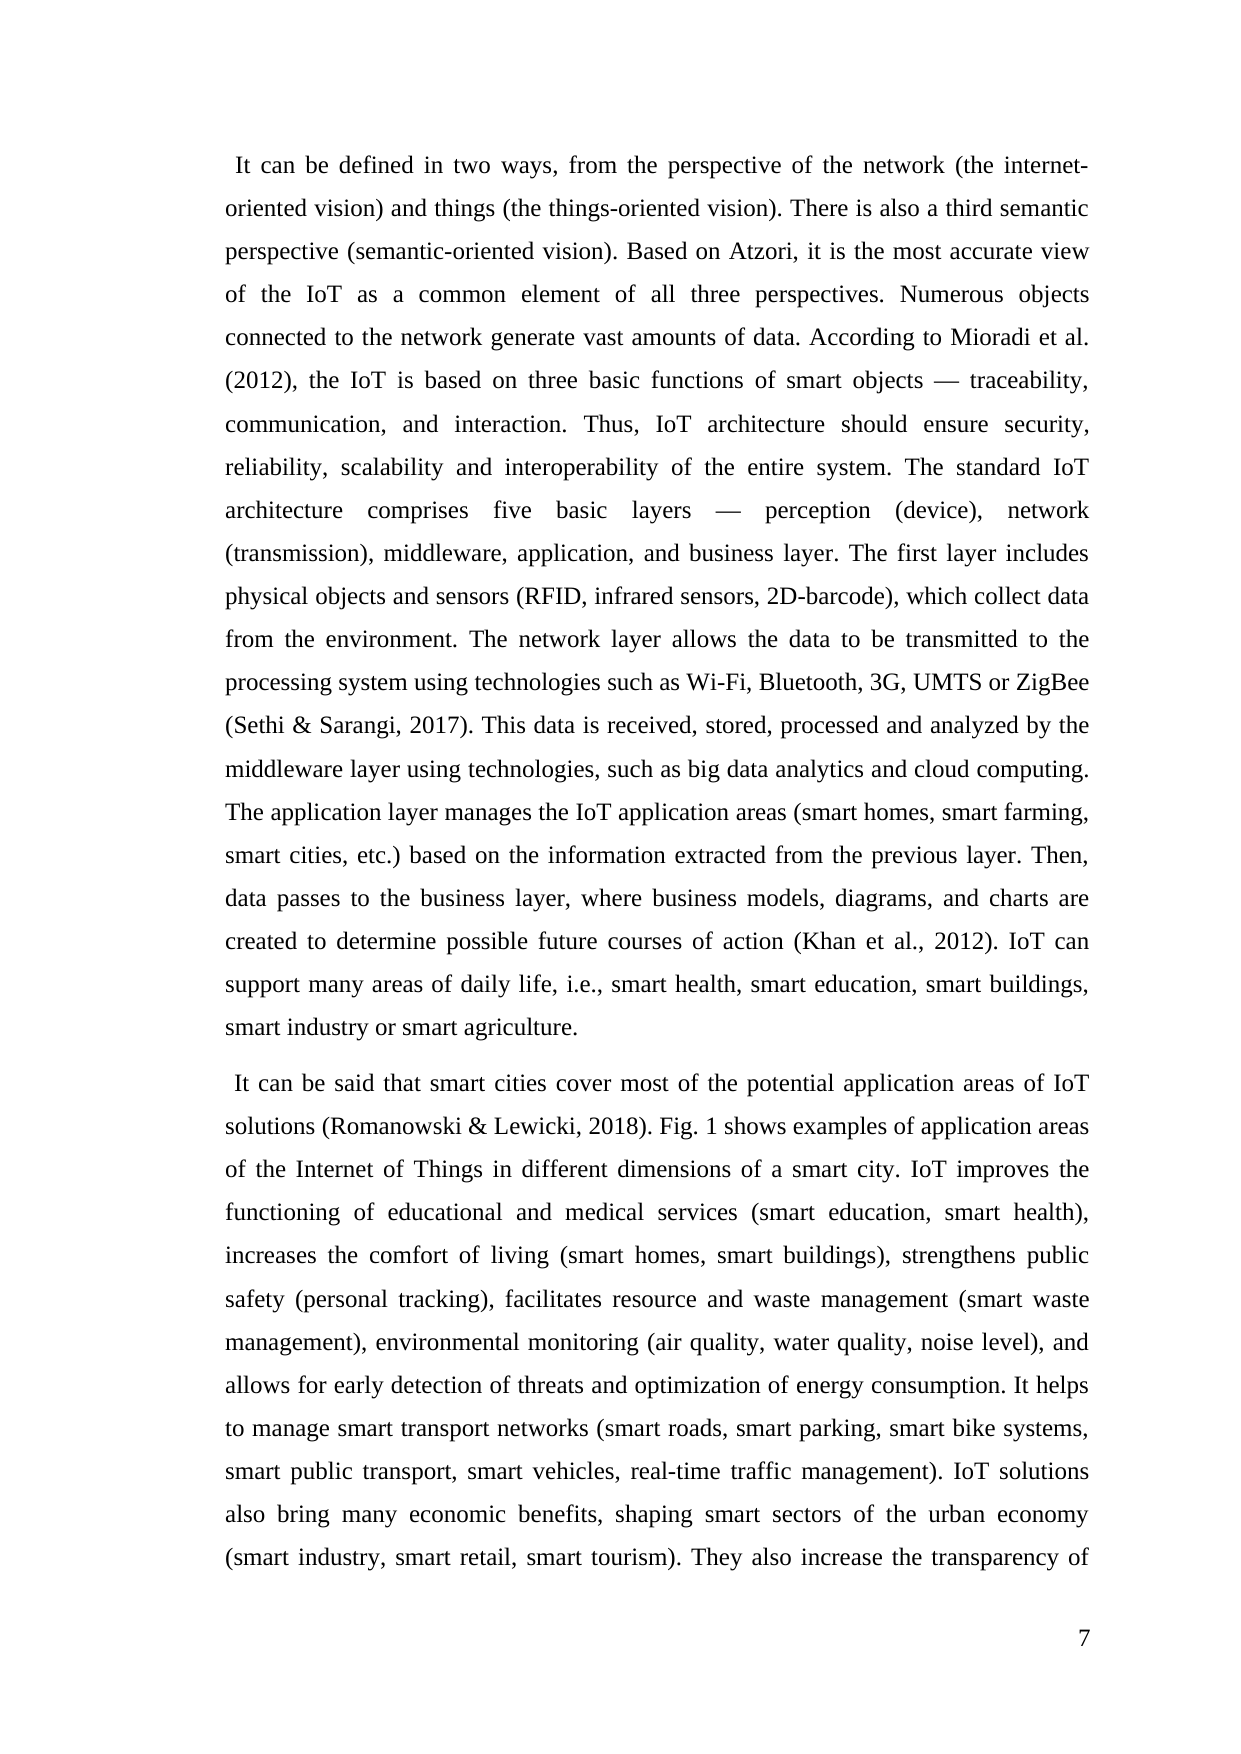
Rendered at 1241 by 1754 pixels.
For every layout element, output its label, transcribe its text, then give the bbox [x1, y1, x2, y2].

text It can be defined in two ways, from the perspective of the network (the internet-oriented vision) and things (the things-oriented vision). There is also a third semantic perspective (semantic-oriented vision). Based on Atzori, it is the most accurate view of the IoT as a common element of all three perspectives. Numerous objects connected to the network generate vast amounts of data. According to Mioradi et al. (2012), the IoT is based on three basic functions of smart objects — traceability, communication, and interaction. Thus, IoT architecture should ensure security, reliability, scalability and interoperability of the entire system. The standard IoT architecture comprises five basic layers — perception (device), network (transmission), middleware, application, and business layer. The first layer includes physical objects and sensors (RFID, infrared sensors, 2D-barcode), which collect data from the environment. The network layer allows the data to be transmitted to the processing system using technologies such as Wi-Fi, Bluetooth, 3G, UMTS or ZigBee (Sethi & Sarangi, 2017). This data is received, stored, processed and analyzed by the middleware layer using technologies, such as big data analytics and cloud computing. The application layer manages the IoT application areas (smart homes, smart farming, smart cities, etc.) based on the information extracted from the previous layer. Then, data passes to the business layer, where business models, diagrams, and charts are created to determine possible future courses of action (Khan et al., 2012). IoT can support many areas of daily life, i.e., smart health, smart education, smart buildings, smart industry or smart agriculture. [225, 150, 1090, 1041]
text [225, 1068, 1090, 1571]
